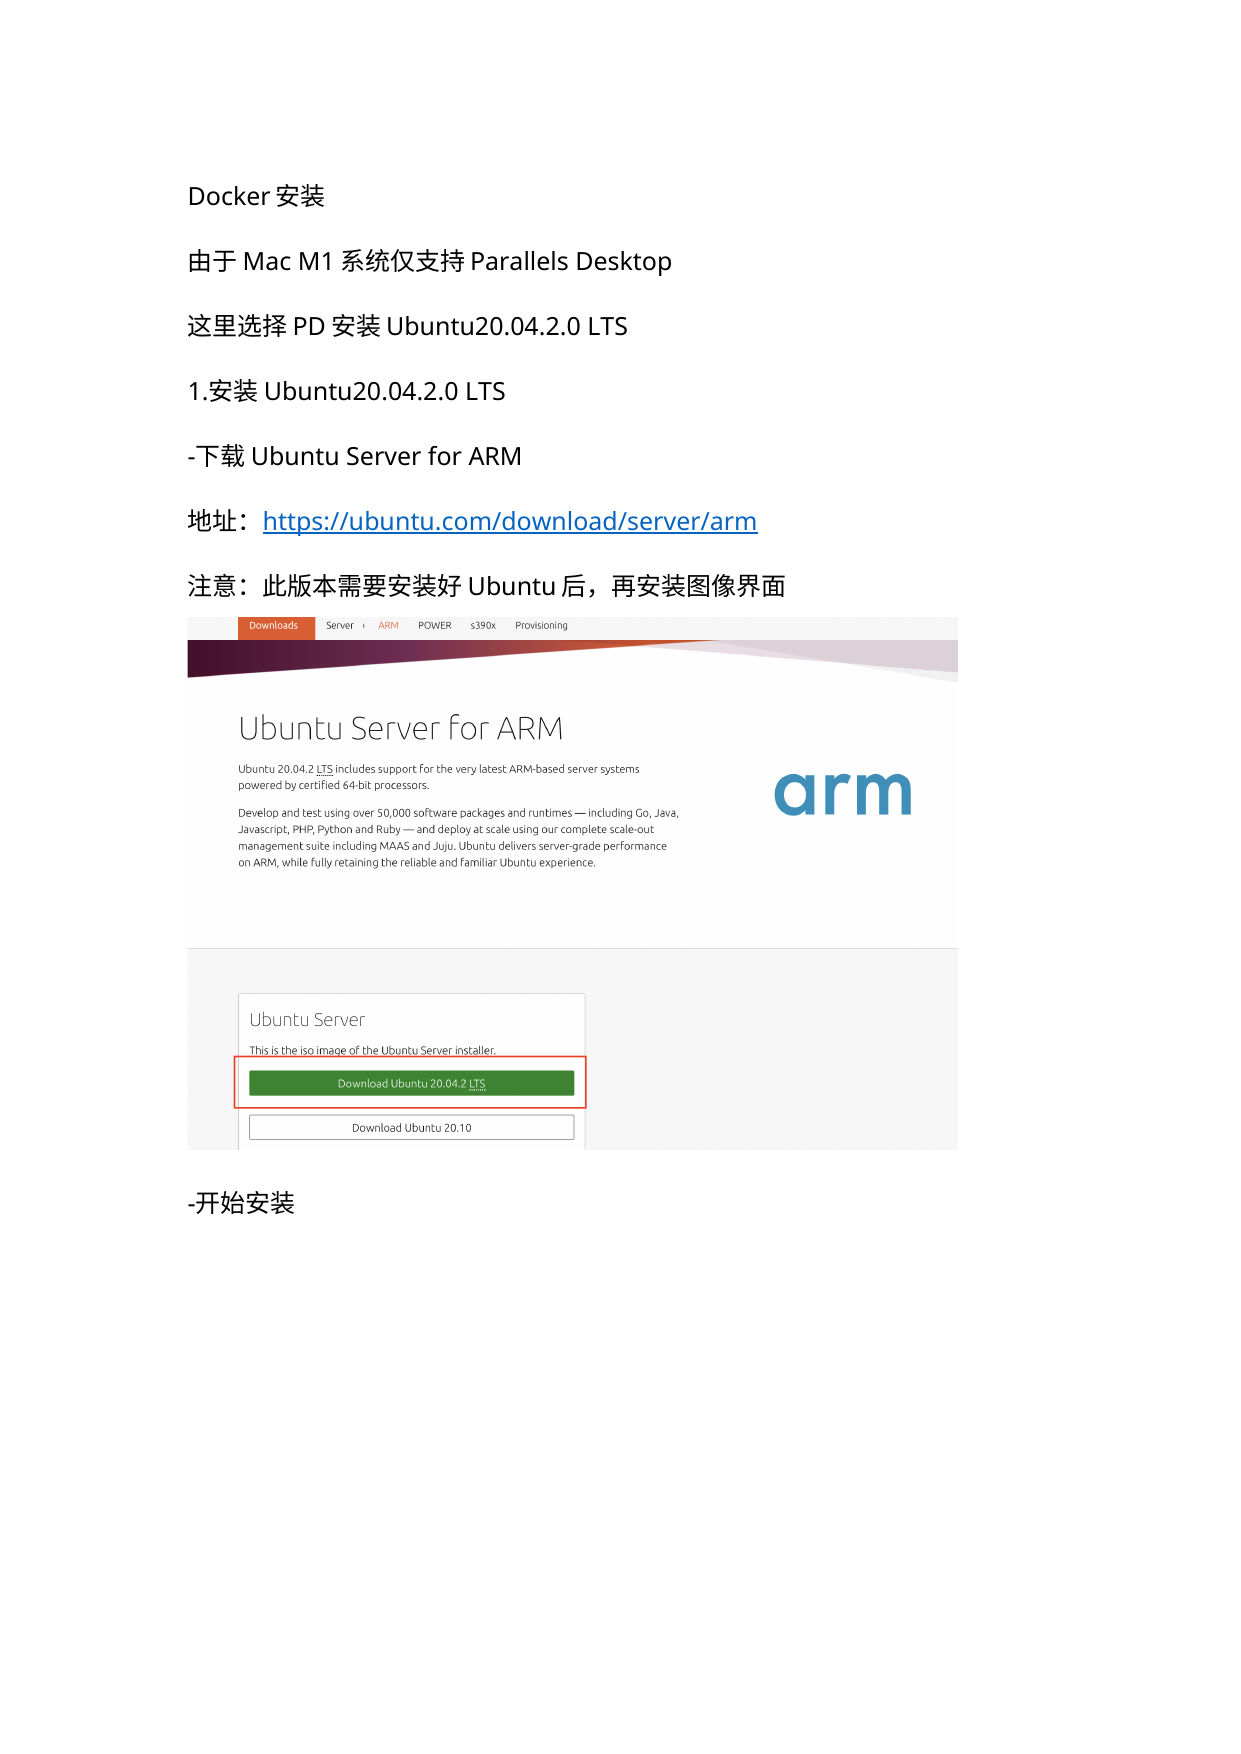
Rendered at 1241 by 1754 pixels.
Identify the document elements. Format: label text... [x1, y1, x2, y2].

text -开始安装 [187, 1169, 1053, 1234]
text -下载Ubuntu Server for ARM [187, 422, 1053, 487]
text 注意：此版本需要安装好Ubuntu后，再安装图像界面 [187, 552, 1053, 617]
picture [187, 617, 958, 1150]
text Docker安装 [187, 162, 1053, 227]
text 由于Mac M1系统仅支持Parallels Desktop [187, 227, 1053, 292]
text 地址：https://ubuntu.com/download/server/arm [187, 487, 1053, 552]
text 这里选择PD安装Ubuntu20.04.2.0 LTS [187, 292, 1053, 357]
text 1.安装Ubuntu20.04.2.0 LTS [187, 357, 1053, 422]
